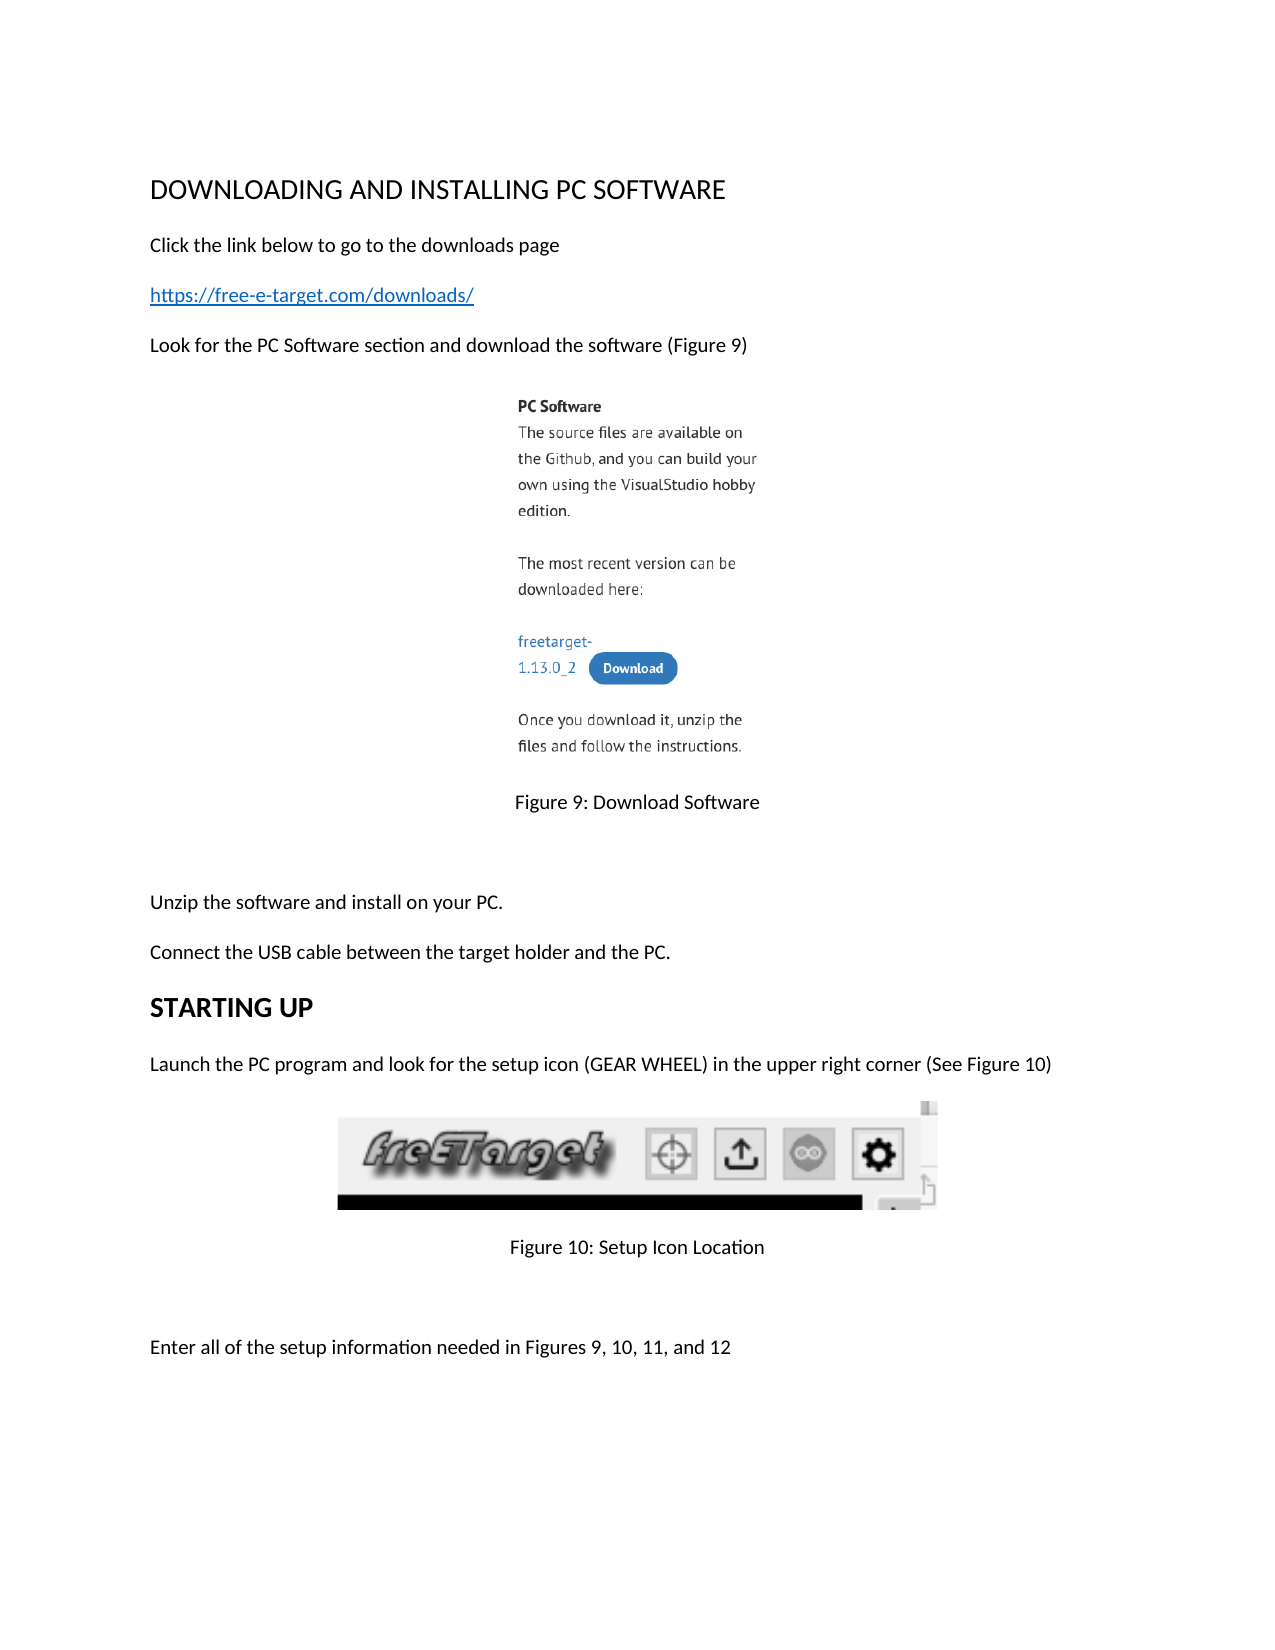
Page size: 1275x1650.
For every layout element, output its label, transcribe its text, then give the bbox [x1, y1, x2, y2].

text Launch the PC program and look for the setup icon (GEAR WHEEL) in the upper right corner (See Figure 10) [150, 1051, 1125, 1077]
text Look for the PC Software section and download the software (Figure 9) [150, 333, 1125, 358]
picture [337, 1101, 938, 1210]
text DOWNLOADING AND INSTALLING PC SOFTWARE [150, 171, 1125, 206]
text Enter all of the setup information needed in Figures 9, 10, 11, and 12 [150, 1334, 1125, 1359]
text Figure 9: Download Software [150, 789, 1125, 815]
text https://free-e-target.com/downloads/ [150, 283, 1125, 308]
text STARTING UP [150, 989, 1125, 1025]
text Unzip the software and install on your PC. [150, 889, 1125, 915]
text Connect the USB cable between the target holder and the PC. [150, 939, 1125, 965]
text Click the link below to go to the downloads page [150, 233, 1125, 258]
picture [496, 382, 779, 765]
text Figure 10: Setup Icon Location [150, 1234, 1125, 1259]
